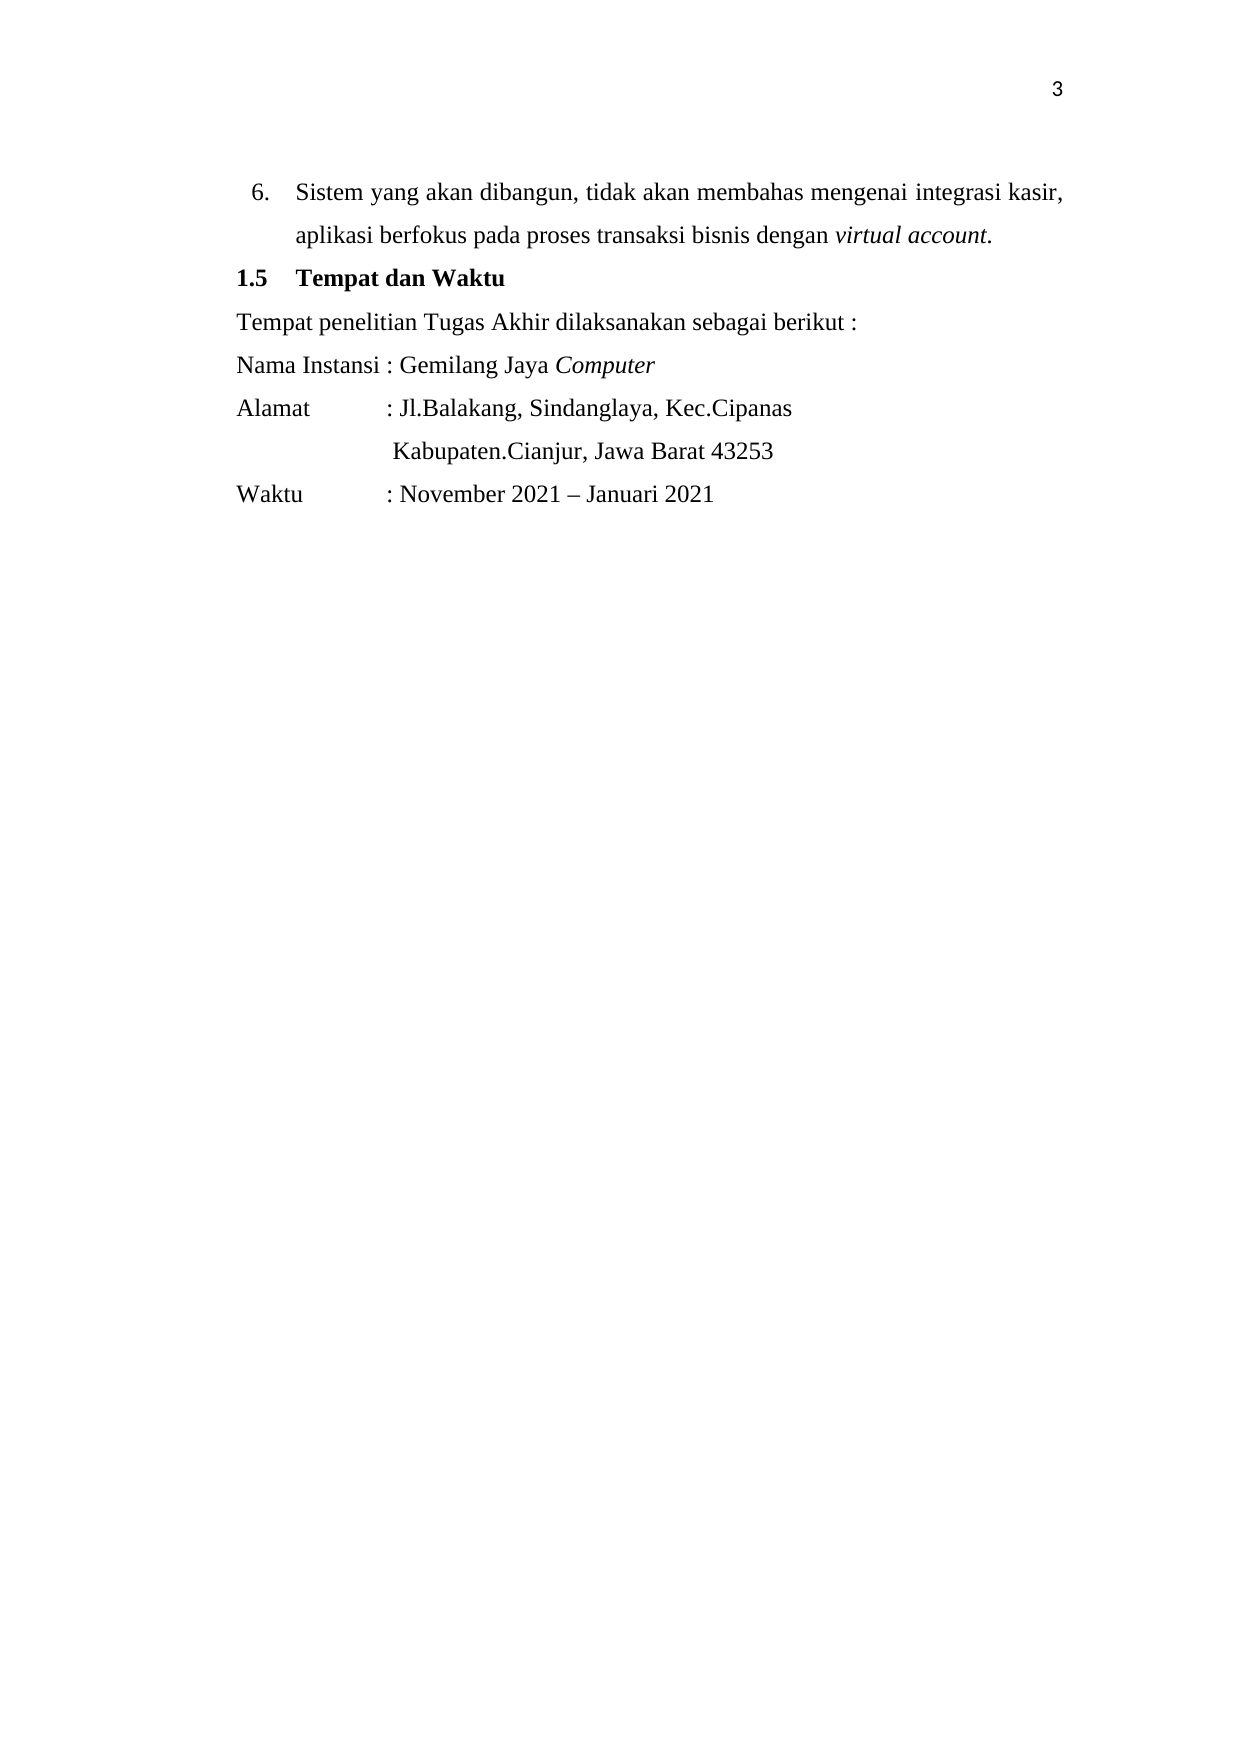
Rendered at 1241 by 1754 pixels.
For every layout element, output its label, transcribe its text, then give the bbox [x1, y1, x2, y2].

subtitle Tempat dan Waktu [236, 263, 1063, 292]
text Kabupaten.Cianjur, Jawa Barat 43253 [311, 436, 1063, 465]
text Nama Instansi : Gemilang Jaya Computer [236, 350, 1063, 378]
text Alamat : Jl.Balakang, Sindanglaya, Kec.Cipanas [236, 393, 1063, 422]
text Waktu : November 2021 – Januari 2021 [236, 479, 1063, 508]
text Tempat penelitian Tugas Akhir dilaksanakan sebagai berikut : [236, 307, 1063, 335]
list Sistem yang akan dibangun, tidak akan membahas mengenai integrasi kasir, aplikasi berfokus pada proses transaksi bisnis dengan virtual account. [251, 177, 1063, 249]
